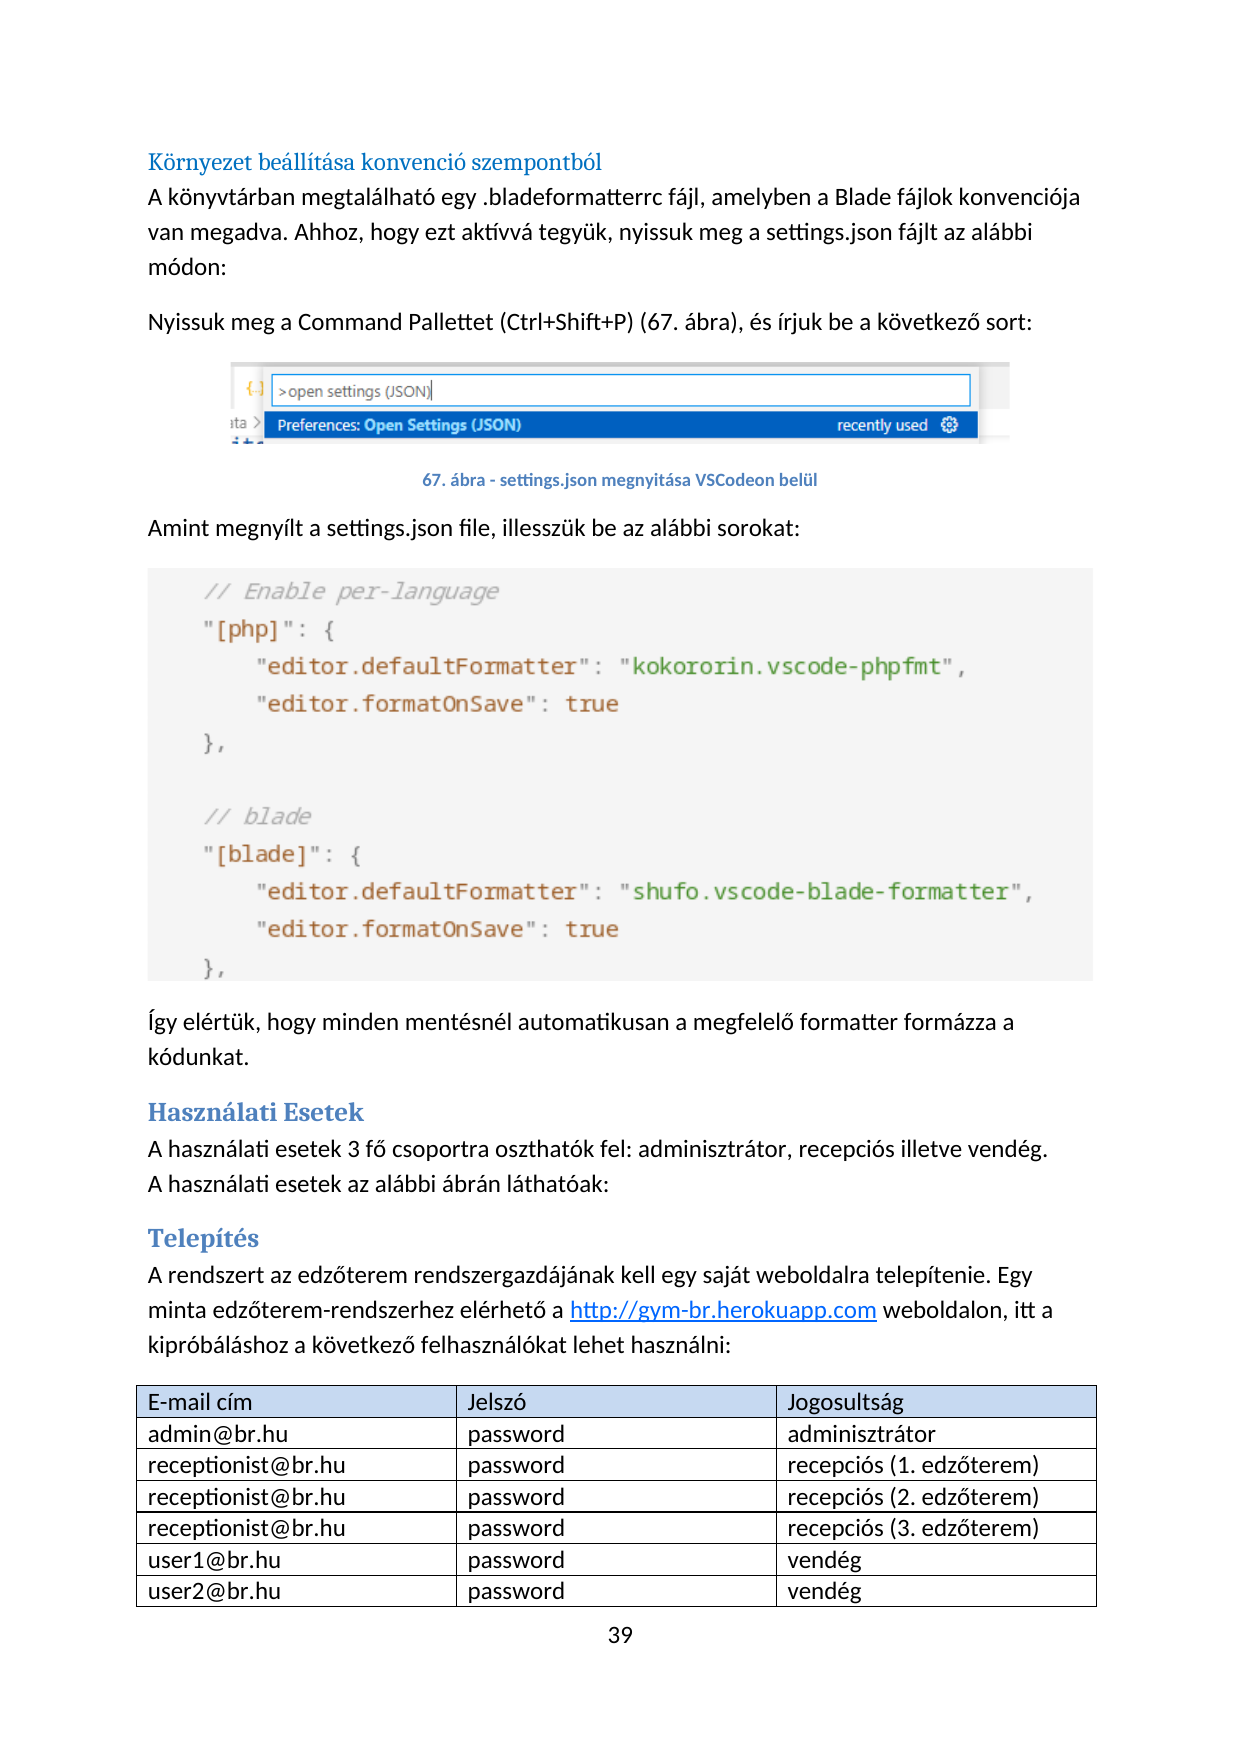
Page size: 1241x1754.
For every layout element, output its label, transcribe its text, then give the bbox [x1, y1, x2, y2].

table_cell password [457, 1481, 776, 1511]
picture [230, 362, 1010, 444]
table_cell user2@br.hu [137, 1576, 456, 1606]
table_header E-mail cím [137, 1386, 456, 1417]
text Amint megnyílt a settings.json file, illesszük be az alábbi sorokat: [148, 512, 1093, 543]
table_cell password [457, 1449, 776, 1480]
table_cell receptionist@br.hu [137, 1449, 456, 1480]
table_cell password [457, 1544, 776, 1574]
text 67. ábra - settings.json megnyitása VSCodeon belül [148, 468, 1093, 491]
table_cell recepciós (2. edzőterem) [777, 1481, 1096, 1511]
table_cell adminisztrátor [777, 1418, 1096, 1448]
text A rendszert az edzőterem rendszergazdájának kell egy saját weboldalra telepítenie. Egy minta edzőterem-rendszerhez elérhető a http://gym-br.herokuapp.com weboldalon, itt a kipróbáláshoz a következő felhasználókat lehet használni: [148, 1259, 1093, 1360]
subtitle Környezet beállítása konvenció szempontból [148, 148, 1093, 176]
table_cell vendég [777, 1544, 1096, 1574]
table_header Jogosultság [777, 1386, 1096, 1417]
table_cell password [457, 1513, 776, 1543]
subtitle Telepítés [148, 1223, 1093, 1255]
table_cell vendég [777, 1576, 1096, 1606]
table_cell user1@br.hu [137, 1544, 456, 1574]
text Nyissuk meg a Command Pallettet (Ctrl+Shift+P) (67. ábra), és írjuk be a következő sort: [148, 306, 1093, 337]
table_cell receptionist@br.hu [137, 1481, 456, 1511]
table_cell recepciós (3. edzőterem) [777, 1513, 1096, 1543]
text Így elértük, hogy minden mentésnél automatikusan a megfelelő formatter formázza a kódunkat. [148, 1006, 1093, 1072]
subtitle Használati Esetek [148, 1097, 1093, 1128]
text A használati esetek 3 fő csoportra oszthatók fel: adminisztrátor, recepciós illetve vendég. A használati esetek az alábbi ábrán láthatóak: [148, 1133, 1093, 1198]
table_cell password [457, 1576, 776, 1606]
table_cell admin@br.hu [137, 1418, 456, 1448]
table_cell recepciós (1. edzőterem) [777, 1449, 1096, 1480]
table_cell password [457, 1418, 776, 1448]
text A könyvtárban megtalálható egy .bladeformatterrc fájl, amelyben a Blade fájlok konvenciója van megadva. Ahhoz, hogy ezt aktívvá tegyük, nyissuk meg a settings.json fájlt az alábbi módon: [148, 181, 1093, 281]
table_cell receptionist@br.hu [137, 1513, 456, 1543]
table_header Jelszó [457, 1386, 776, 1417]
